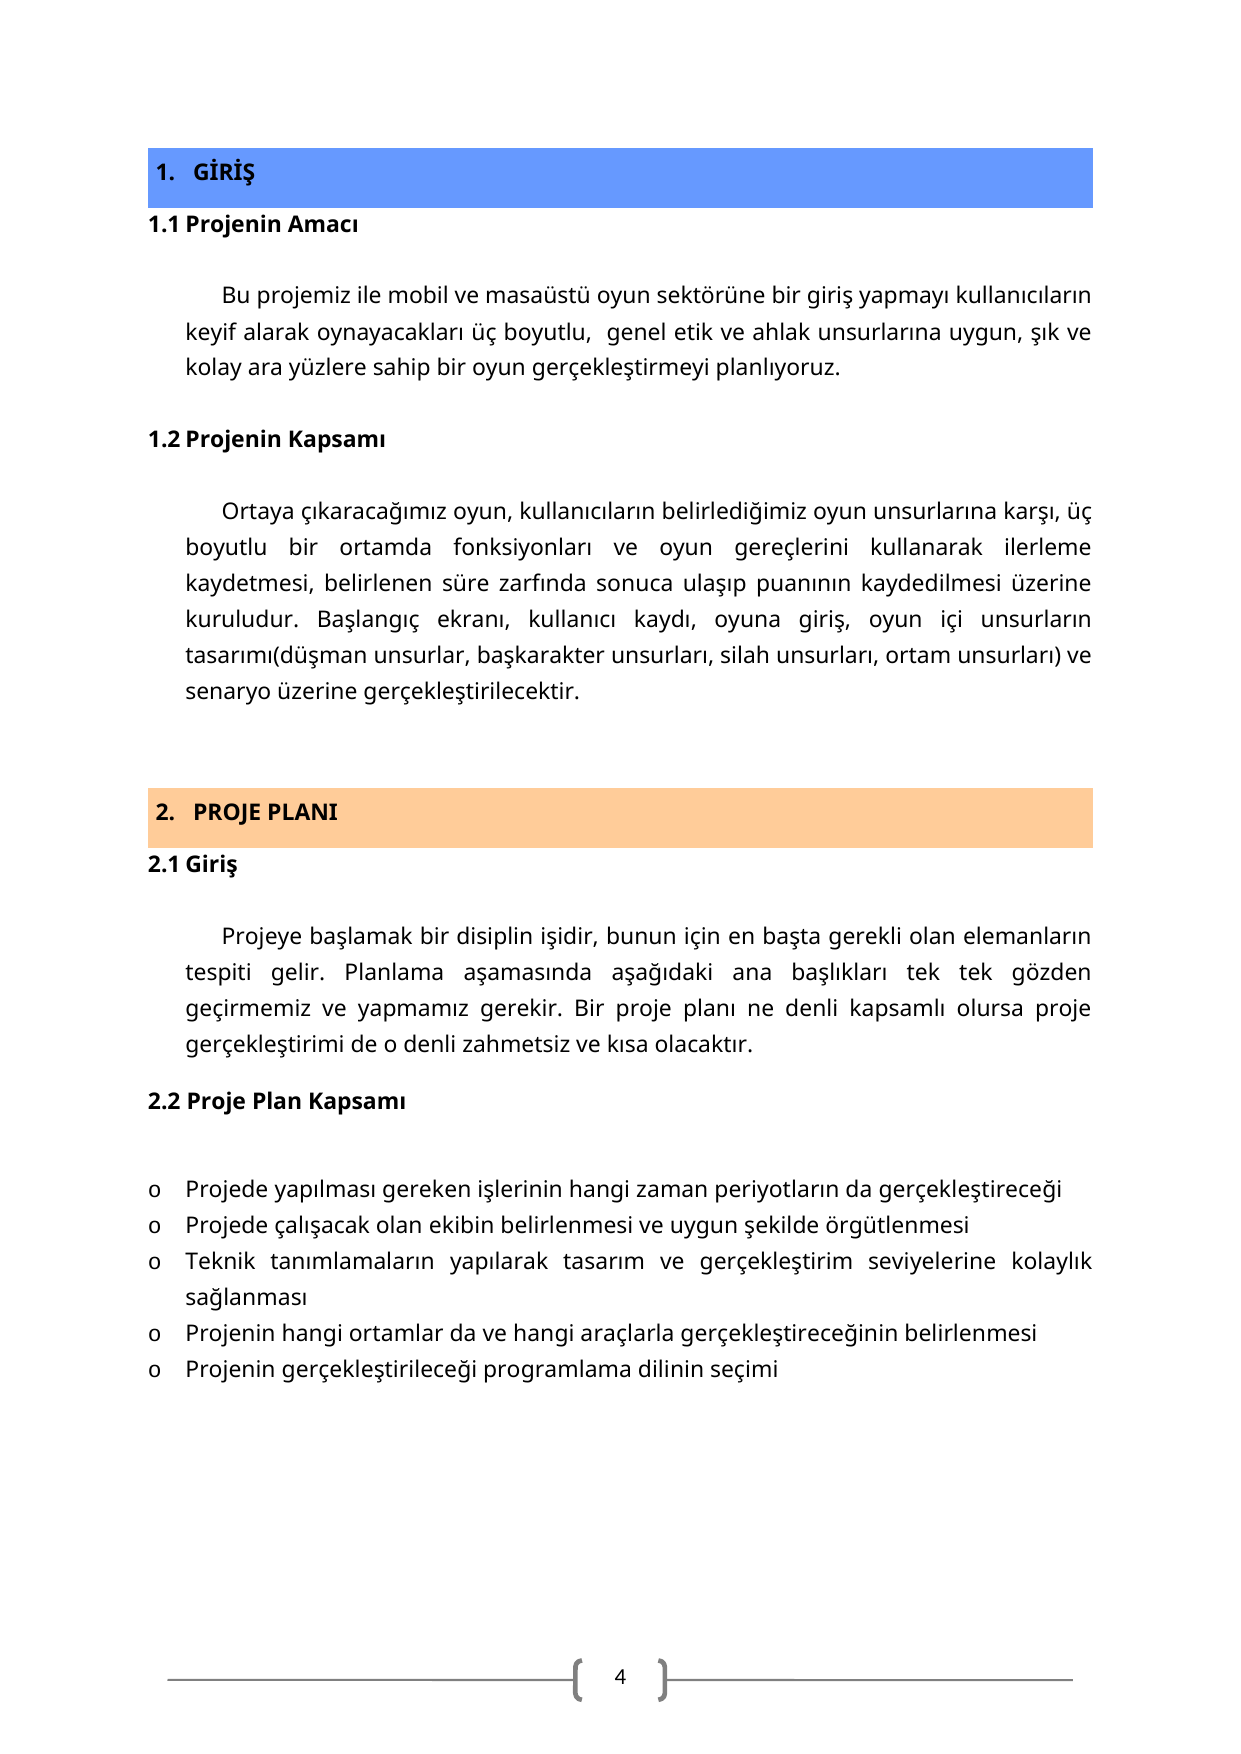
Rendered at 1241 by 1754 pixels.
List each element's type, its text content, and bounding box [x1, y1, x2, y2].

list Projenin gerçekleştirileceği programlama dilinin seçimi [148, 1353, 1093, 1385]
list Bu projemiz ile mobil ve masaüstü oyun sektörüne bir giriş yapmayı kullanıcıların keyif alarak oynayacakları üç boyutlu, genel etik ve ahlak unsurlarına uygun, şık ve kolay ara yüzlere sahip bir oyun gerçekleştirmeyi planlıyoruz. [185, 243, 1093, 383]
table_header PROJE PLANI [148, 788, 1093, 848]
list Ortaya çıkaracağımız oyun, kullanıcıların belirlediğimiz oyun unsurlarına karşı, üç boyutlu bir ortamda fonksiyonları ve oyun gereçlerini kullanarak ilerleme kaydetmesi, belirlenen süre zarfında sonuca ulaşıp puanının kaydedilmesi üzerine kuruludur. Başlangıç ekranı, kullanıcı kaydı, oyuna giriş, oyun içi unsurların tasarımı(düşman unsurlar, başkarakter unsurları, silah unsurları, ortam unsurları) ve senaryo üzerine gerçekleştirilecektir. [185, 459, 1093, 706]
list Giriş [148, 848, 1093, 879]
text 2.2 Proje Plan Kapsamı [148, 1085, 1093, 1148]
list Projenin hangi ortamlar da ve hangi araçlarla gerçekleştireceğinin belirlenmesi [148, 1317, 1093, 1349]
table_header GİRİŞ [148, 148, 1093, 208]
list Projeye başlamak bir disiplin işidir, bunun için en başta gerekli olan elemanların tespiti gelir. Planlama aşamasında aşağıdaki ana başlıkları tek tek gözden geçirmemiz ve yapmamız gerekir. Bir proje planı ne denli kapsamlı olursa proje gerçekleştirimi de o denli zahmetsiz ve kısa olacaktır. [185, 884, 1093, 1059]
list Projenin Amacı [148, 208, 1093, 239]
list Projede yapılması gereken işlerinin hangi zaman periyotların da gerçekleştireceği [148, 1173, 1093, 1204]
list Teknik tanımlamaların yapılarak tasarım ve gerçekleştirim seviyelerine kolaylık sağlanması [148, 1245, 1093, 1313]
list Projede çalışacak olan ekibin belirlenmesi ve uygun şekilde örgütlenmesi [148, 1209, 1093, 1241]
list Projenin Kapsamı [148, 423, 1093, 454]
